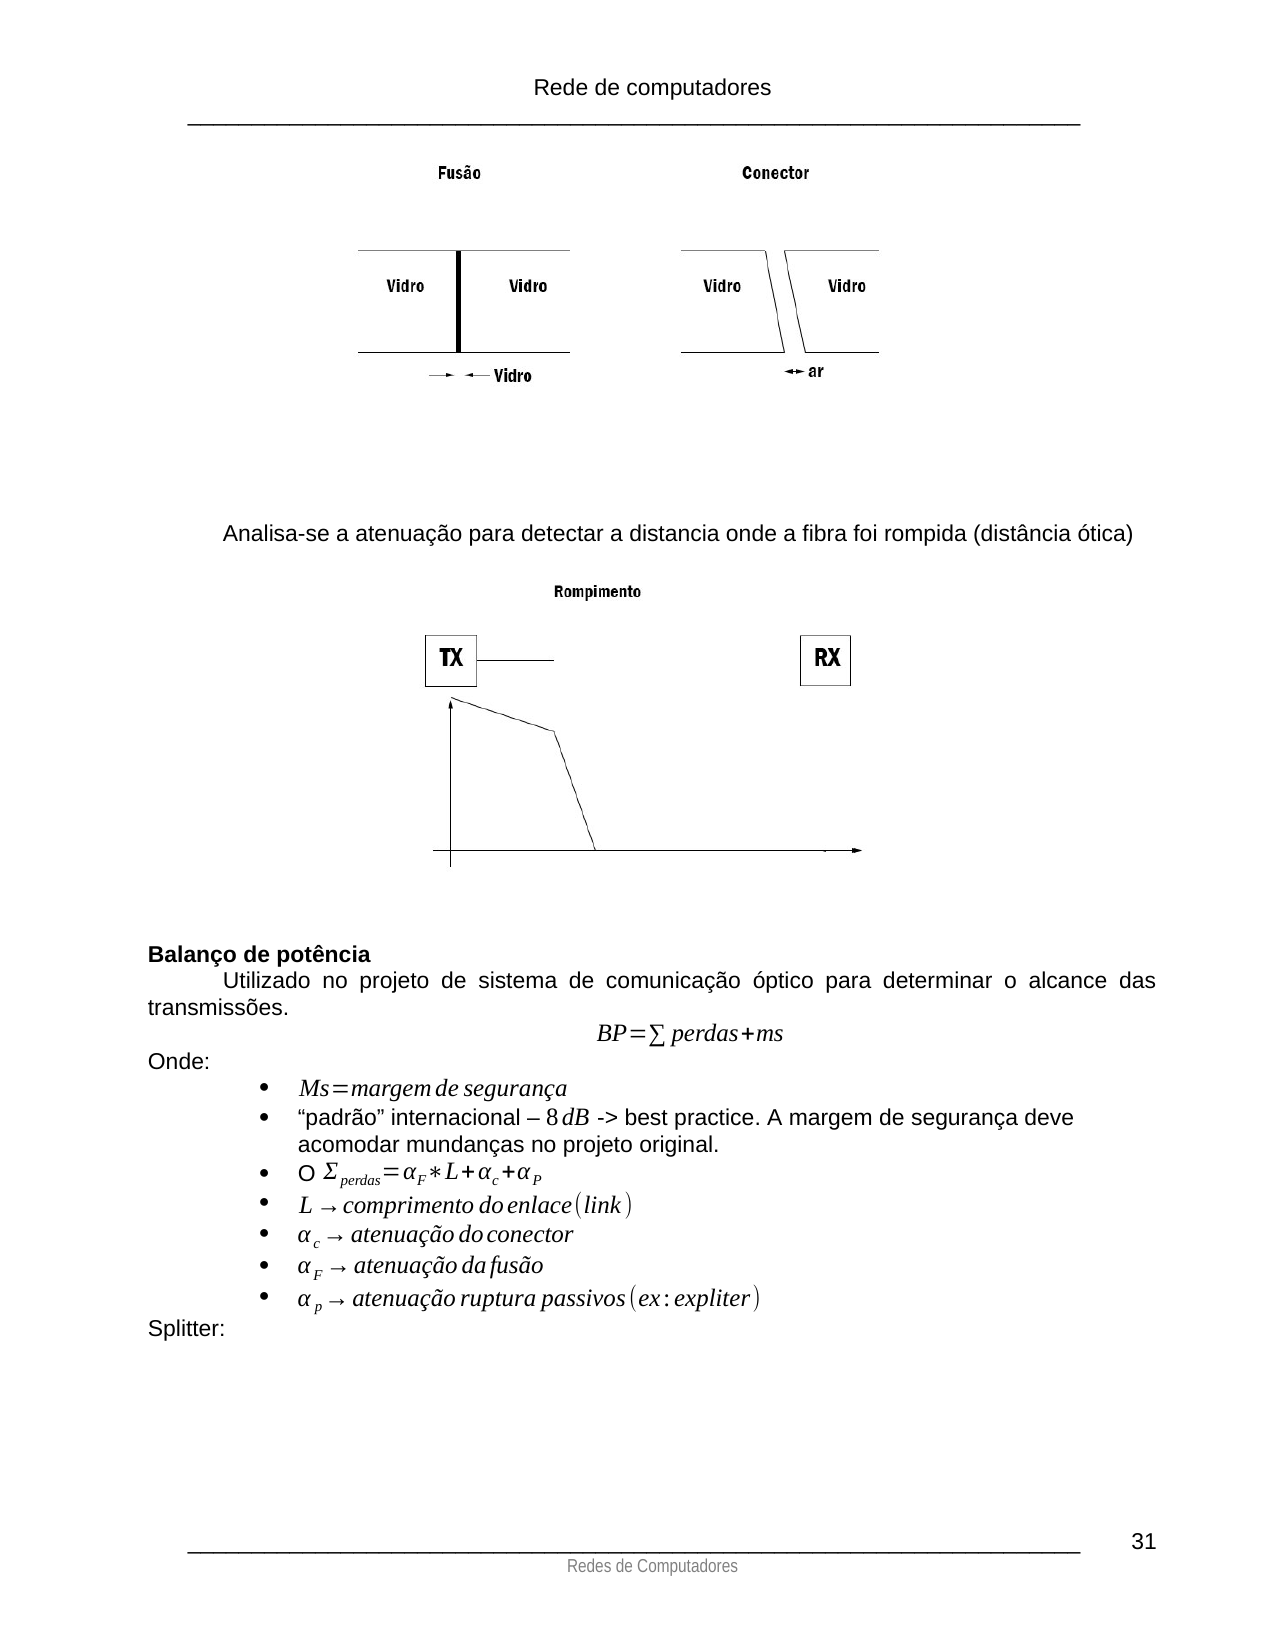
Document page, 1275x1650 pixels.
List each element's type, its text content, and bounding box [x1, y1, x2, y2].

picture [337, 546, 967, 915]
list Analisa-se a atenuação para detectar a distancia onde a fibra foi rompida (distância ótica) [223, 520, 1157, 546]
list “padrão” internacional – -> best practice. A margem de segurança deve acomodar mundanças no projeto original. [260, 1104, 1157, 1158]
text Balanço de potência [148, 941, 1157, 967]
text Utilizado no projeto de sistema de comunicação óptico para determinar o alcance das transmissões. [148, 967, 1157, 1020]
list O [260, 1158, 1157, 1189]
text Onde: [148, 1048, 1157, 1074]
picture [316, 126, 989, 520]
text Splitter: [148, 1315, 1157, 1342]
